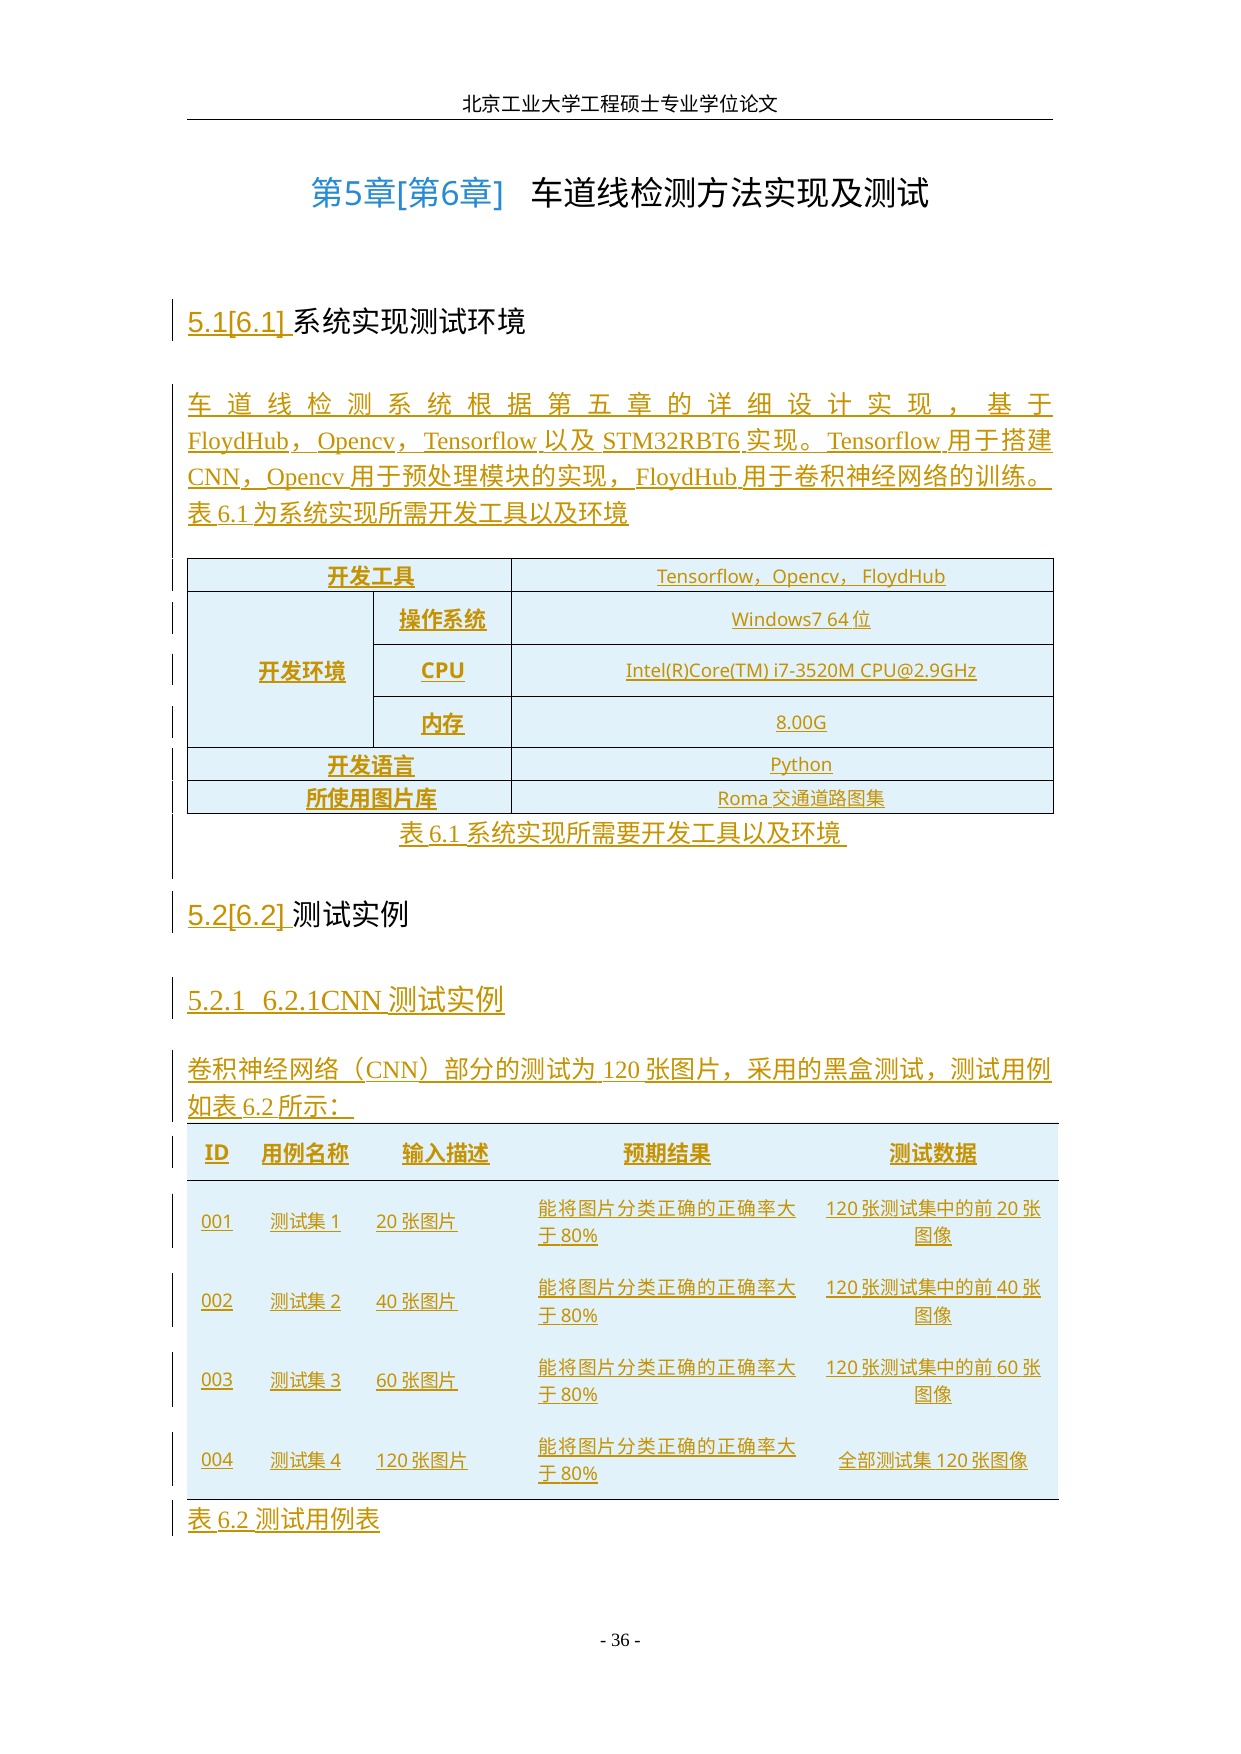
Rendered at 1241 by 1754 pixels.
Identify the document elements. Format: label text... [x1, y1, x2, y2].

text 车道线检测方法实现及测试 [187, 166, 1053, 215]
text 系统实现测试环境 [187, 299, 1053, 341]
text 测试实例 [187, 891, 1053, 933]
